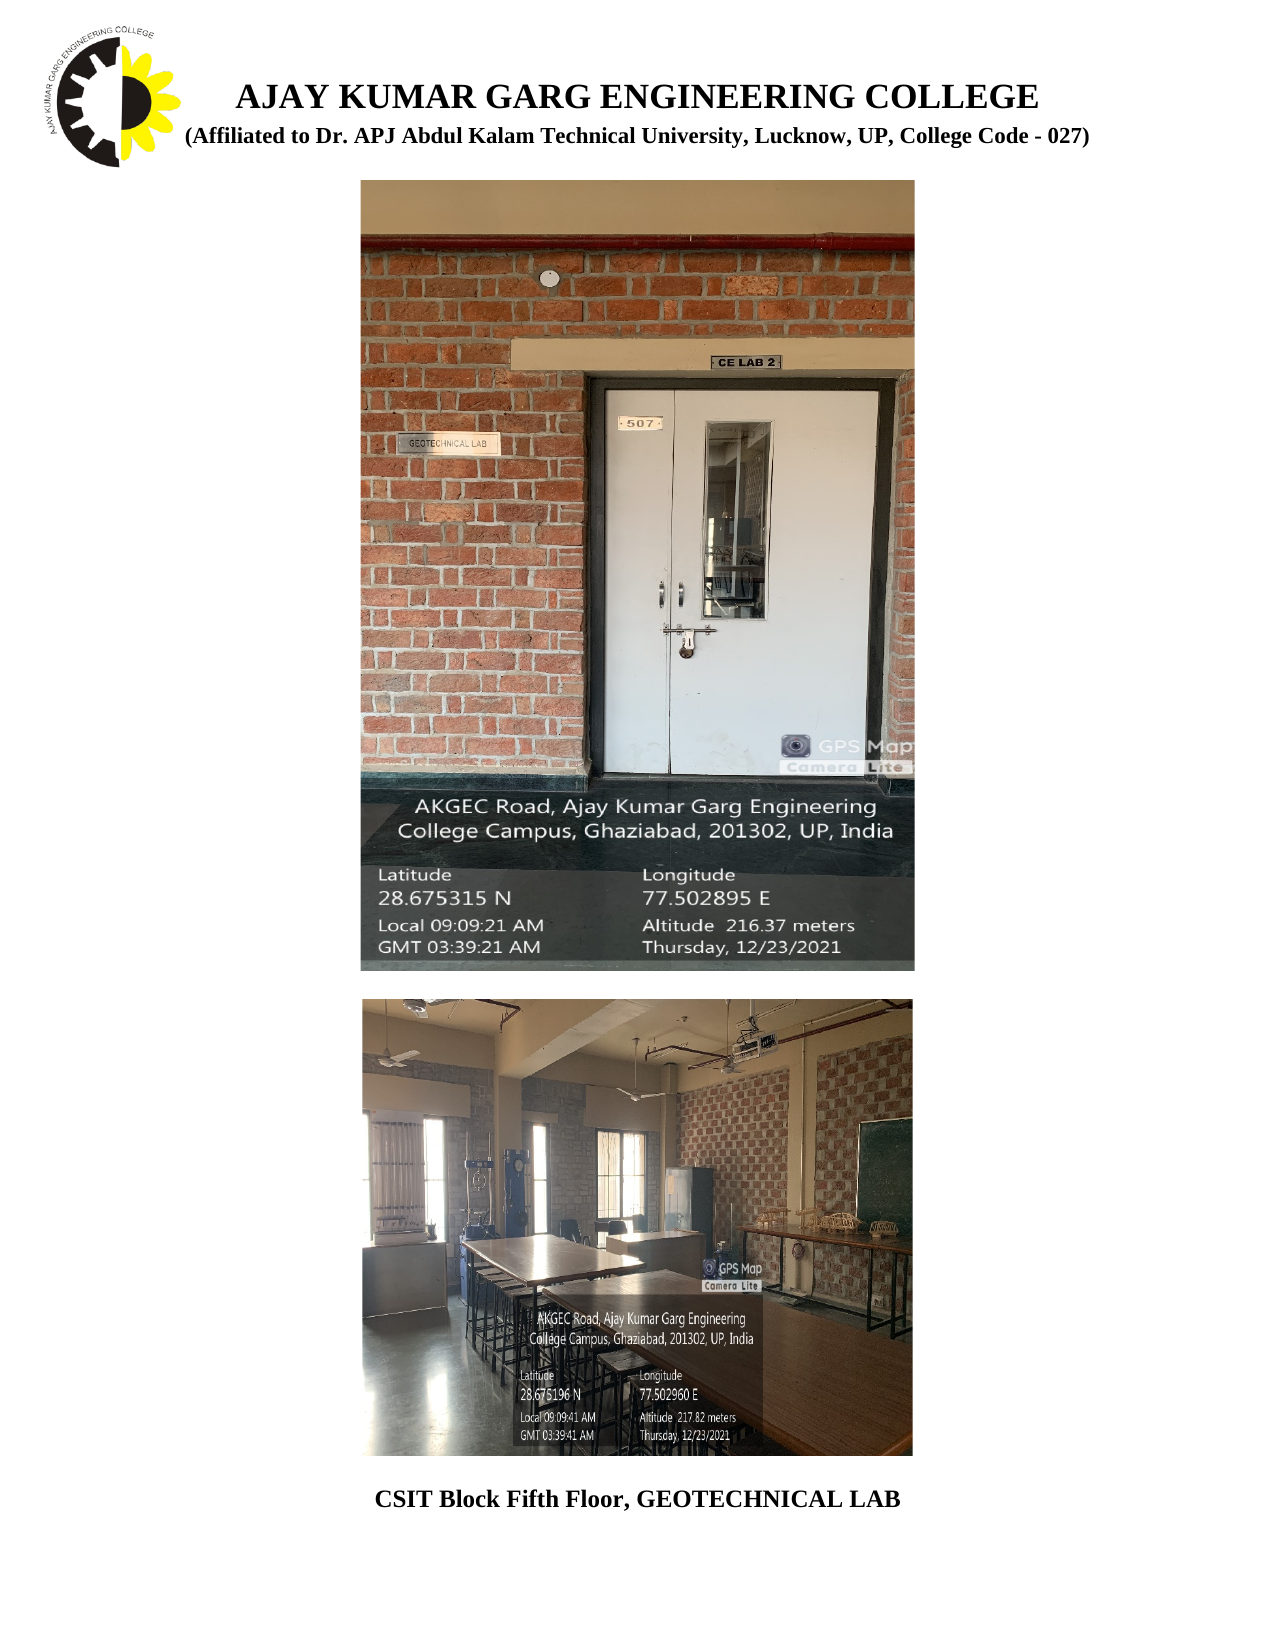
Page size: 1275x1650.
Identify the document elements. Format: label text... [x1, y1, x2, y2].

picture [360, 180, 915, 971]
picture [44, 26, 188, 169]
text CSIT Block Fifth Floor, GEOTECHNICAL LAB [150, 1484, 1125, 1513]
picture [362, 999, 913, 1456]
